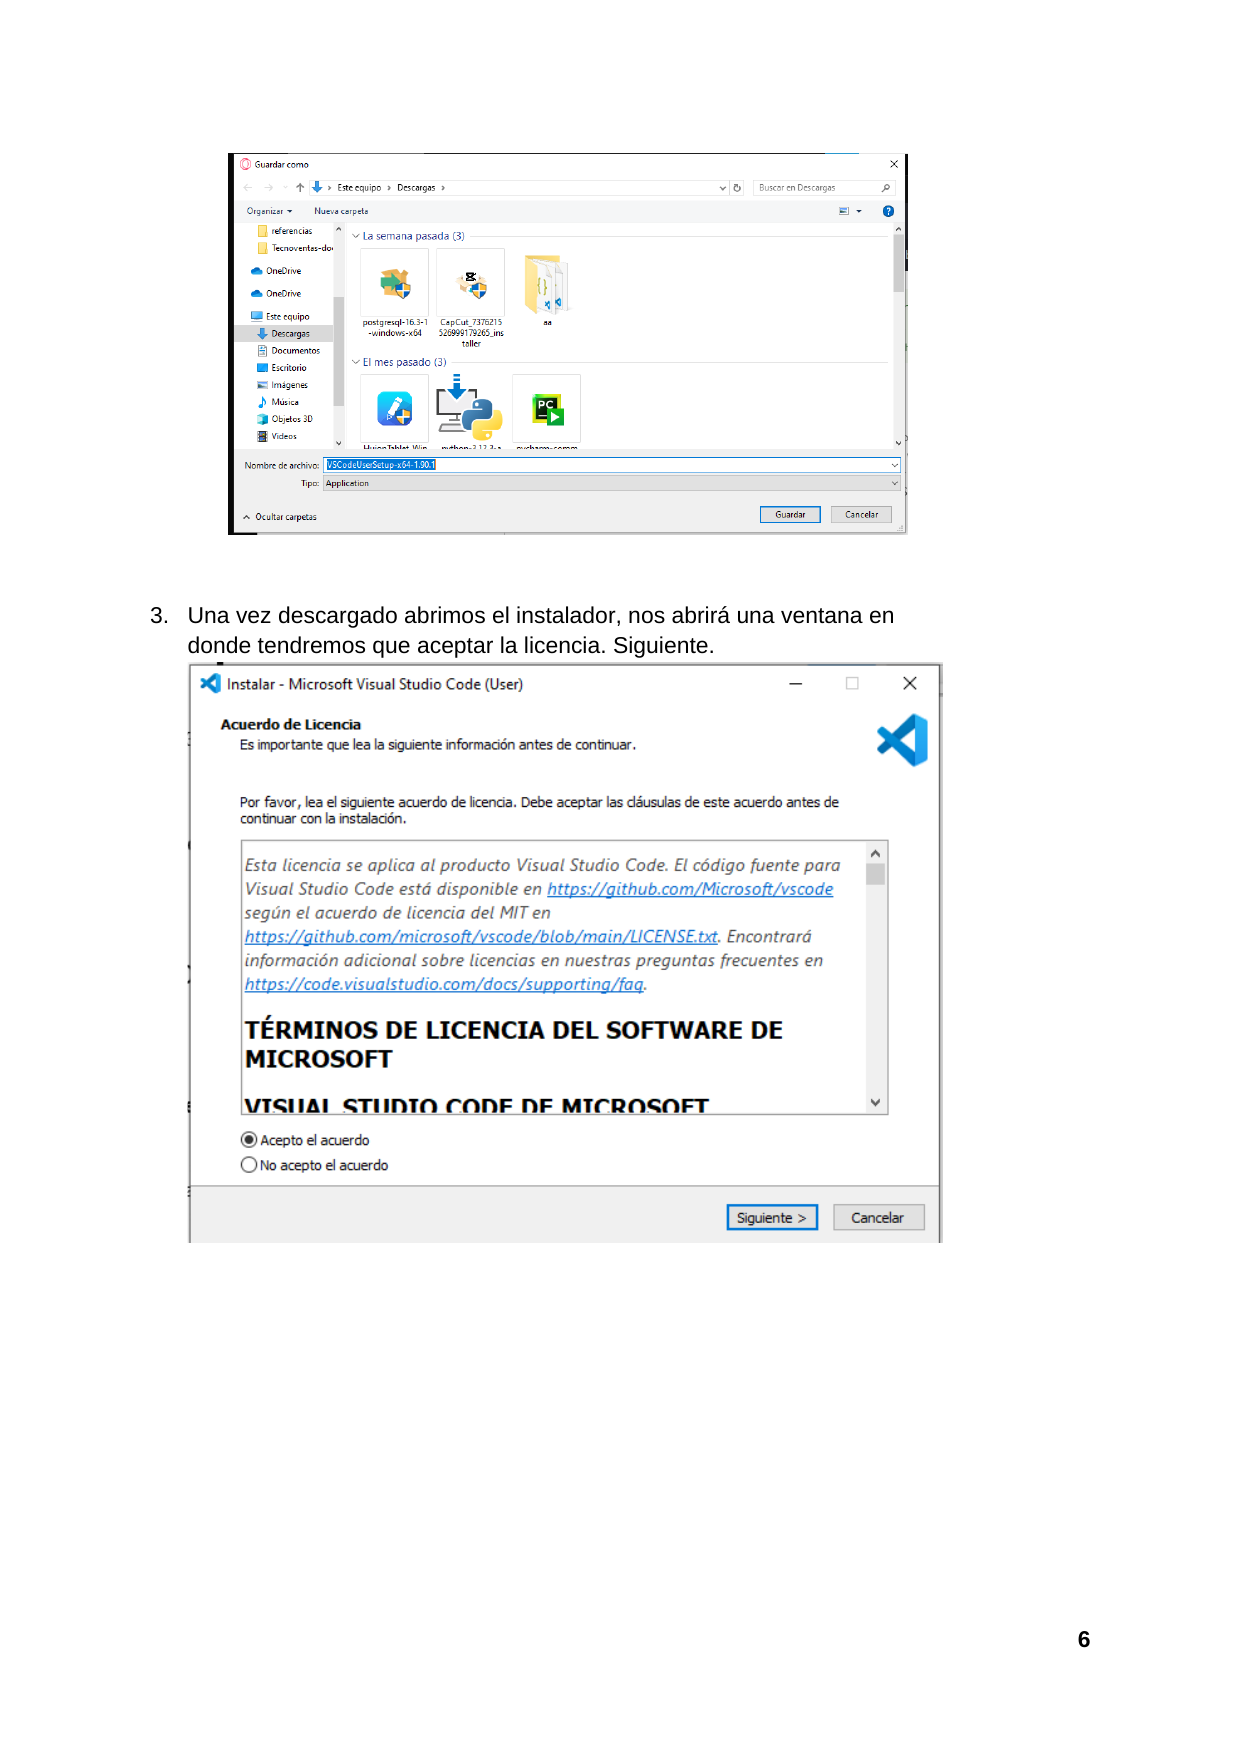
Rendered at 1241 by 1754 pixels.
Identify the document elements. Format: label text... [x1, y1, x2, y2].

picture [187, 662, 943, 1243]
picture [228, 153, 908, 535]
